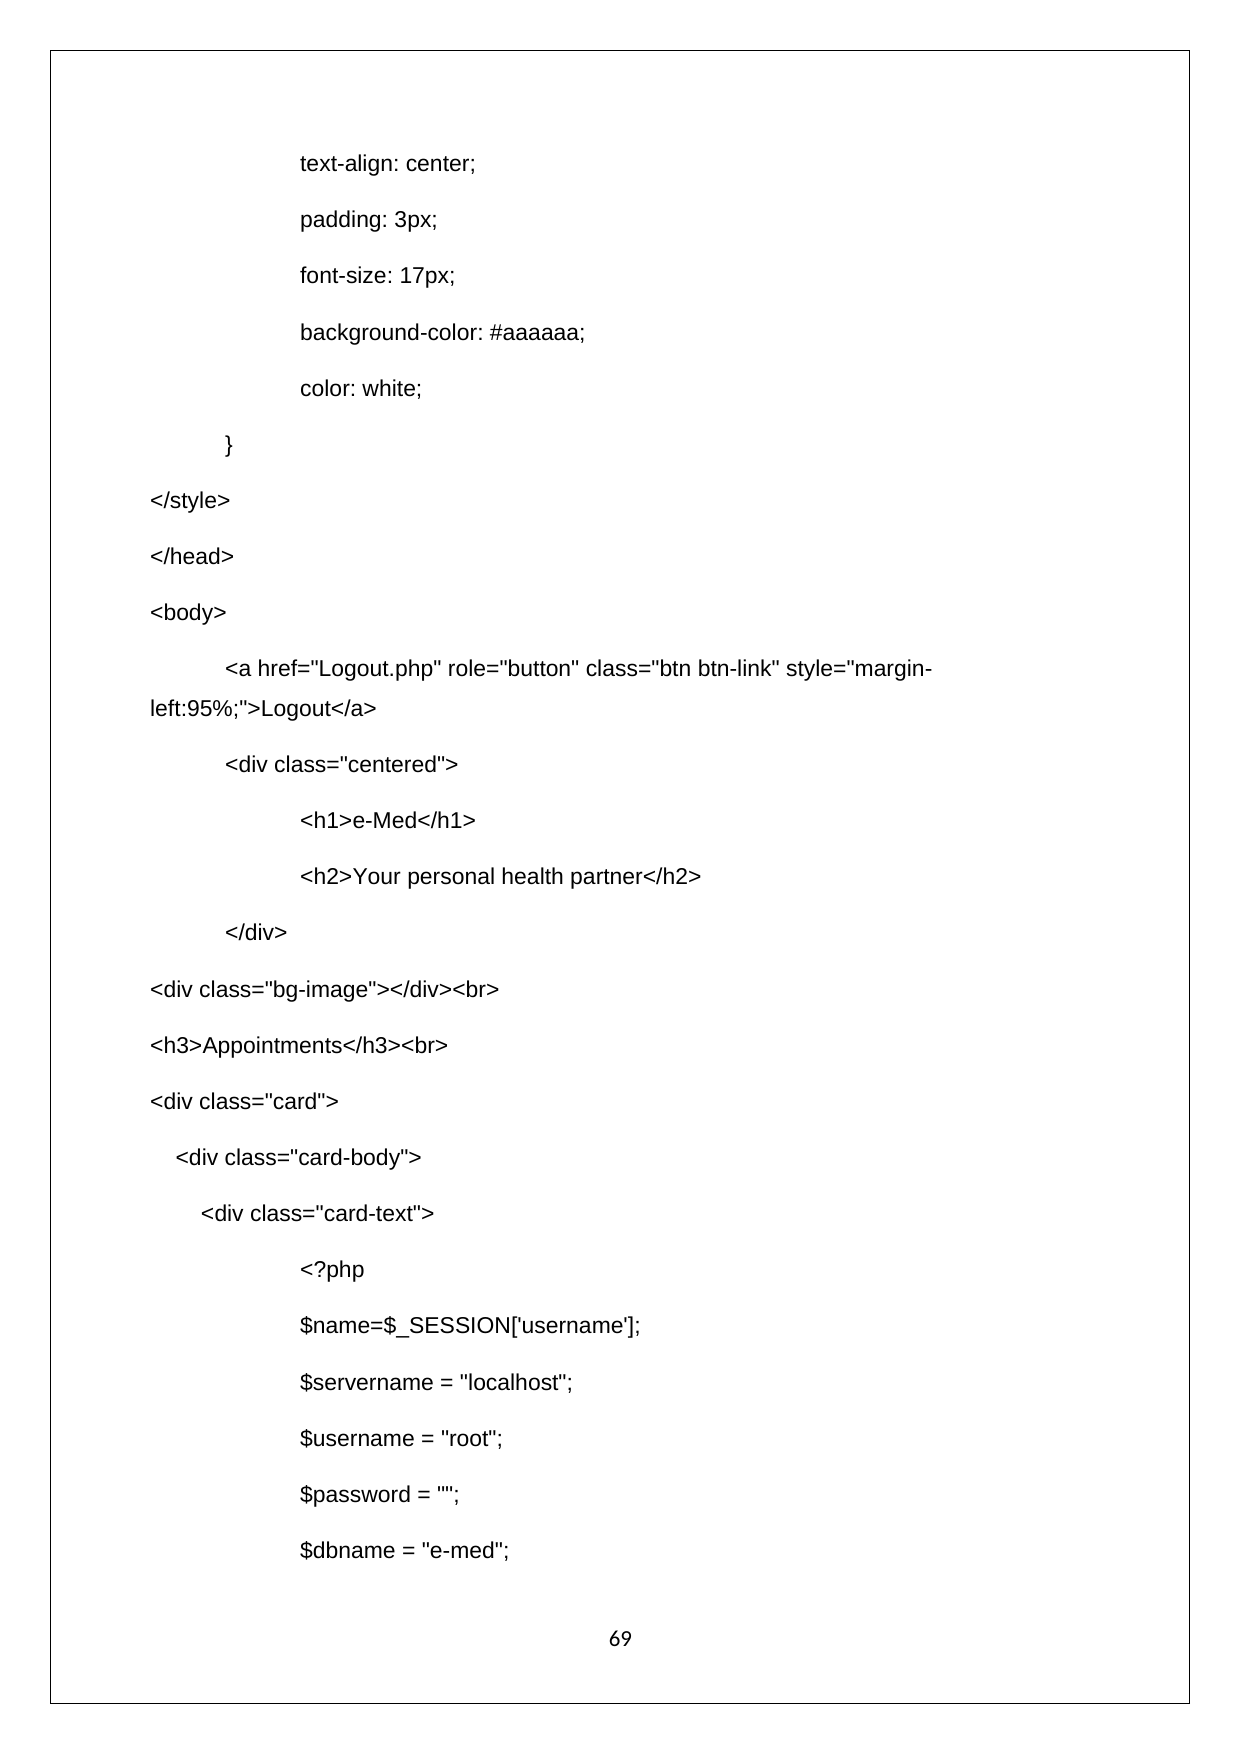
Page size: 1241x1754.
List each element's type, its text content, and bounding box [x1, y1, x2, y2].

text <?php [150, 1256, 1090, 1283]
text text-align: center; [150, 150, 1090, 176]
text padding: 3px; [150, 206, 1090, 232]
text <div class="card-text"> [150, 1200, 1090, 1226]
text <div class="card"> [150, 1088, 1090, 1114]
text background-color: #aaaaaa; [150, 318, 1090, 345]
text <h1>e-Med</h1> [150, 807, 1090, 833]
text } [150, 431, 1090, 457]
text </div> [150, 919, 1090, 946]
text <div class="bg-image"></div><br> [150, 976, 1090, 1002]
text <div class="centered"> [150, 751, 1090, 777]
text </style> [150, 487, 1090, 513]
text <div class="card-body"> [150, 1144, 1090, 1170]
text </head> [150, 543, 1090, 569]
text font-size: 17px; [150, 262, 1090, 289]
text <h3>Appointments</h3><br> [150, 1032, 1090, 1058]
text <body> [150, 599, 1090, 626]
text $username = "root"; [150, 1425, 1090, 1451]
text $servername = "localhost"; [150, 1368, 1090, 1395]
text $dbname = "e-med"; [150, 1537, 1090, 1563]
text <h2>Your personal health partner</h2> [150, 863, 1090, 889]
text $password = ""; [150, 1481, 1090, 1507]
text <a href="Logout.php" role="button" class="btn btn-link" style="margin-left:95%;">Logout</a> [150, 655, 1090, 721]
text color: white; [150, 374, 1090, 401]
text $name=$_SESSION['username']; [150, 1312, 1090, 1339]
